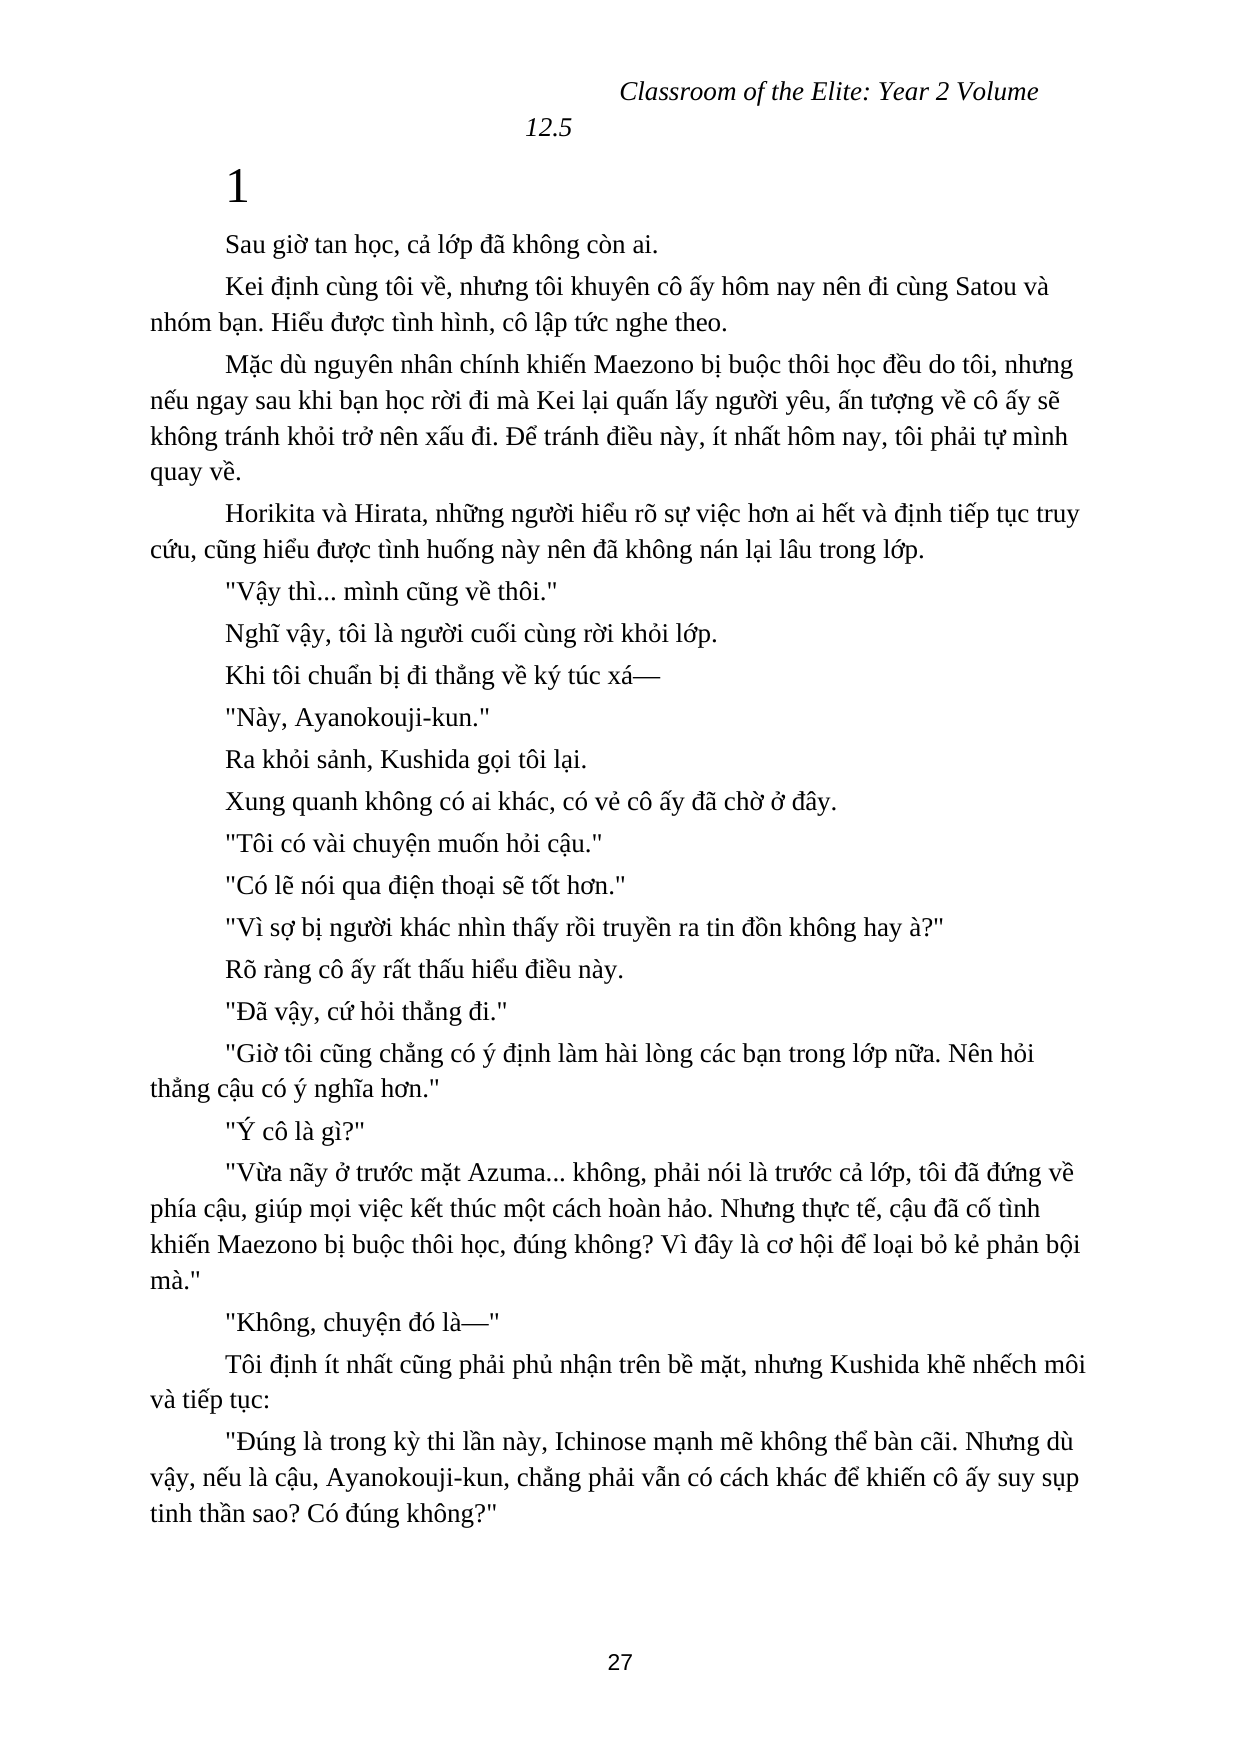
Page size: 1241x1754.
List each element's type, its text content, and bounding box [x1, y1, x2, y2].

text Sau giờ tan học, cả lớp đã không còn ai. [150, 228, 1090, 260]
text Ra khỏi sảnh, Kushida gọi tôi lại. [150, 743, 1090, 774]
text "Này, Ayanokouji-kun." [150, 701, 1090, 732]
text "Tôi có vài chuyện muốn hỏi cậu." [150, 827, 1090, 858]
text Khi tôi chuẩn bị đi thẳng về ký túc xá— [150, 659, 1090, 690]
text "Có lẽ nói qua điện thoại sẽ tốt hơn." [150, 869, 1090, 900]
text "Vừa nãy ở trước mặt Azuma... không, phải nói là trước cả lớp, tôi đã đứng về phía cậu, giúp mọi việc kết thúc một cách hoàn hảo. Nhưng thực tế, cậu đã cố tình khiến Maezono bị buộc thôi học, đúng không? Vì đây là cơ hội để loại bỏ kẻ phản bội mà." [150, 1157, 1090, 1295]
text Rõ ràng cô ấy rất thấu hiểu điều này. [150, 953, 1090, 984]
text Kei định cùng tôi về, nhưng tôi khuyên cô ấy hôm nay nên đi cùng Satou và nhóm bạn. Hiểu được tình hình, cô lập tức nghe theo. [150, 271, 1090, 337]
text "Đã vậy, cứ hỏi thẳng đi." [150, 995, 1090, 1026]
text "Vì sợ bị người khác nhìn thấy rồi truyền ra tin đồn không hay à?" [150, 911, 1090, 942]
text "Vậy thì... mình cũng về thôi." [150, 575, 1090, 606]
text Nghĩ vậy, tôi là người cuối cùng rời khỏi lớp. [150, 617, 1090, 648]
text Tôi định ít nhất cũng phải phủ nhận trên bề mặt, nhưng Kushida khẽ nhếch môi và tiếp tục: [150, 1348, 1090, 1414]
text "Không, chuyện đó là—" [150, 1306, 1090, 1337]
text 1 [150, 156, 1090, 214]
text "Ý cô là gì?" [150, 1114, 1090, 1146]
text Horikita và Hirata, những người hiểu rõ sự việc hơn ai hết và định tiếp tục truy cứu, cũng hiểu được tình huống này nên đã không nán lại lâu trong lớp. [150, 497, 1090, 564]
text "Đúng là trong kỳ thi lần này, Ichinose mạnh mẽ không thể bàn cãi. Nhưng dù vậy, nếu là cậu, Ayanokouji-kun, chẳng phải vẫn có cách khác để khiến cô ấy suy sụp tinh thần sao? Có đúng không?" [150, 1425, 1090, 1528]
text Mặc dù nguyên nhân chính khiến Maezono bị buộc thôi học đều do tôi, nhưng nếu ngay sau khi bạn học rời đi mà Kei lại quấn lấy người yêu, ấn tượng về cô ấy sẽ không tránh khỏi trở nên xấu đi. Để tránh điều này, ít nhất hôm nay, tôi phải tự mình quay về. [150, 348, 1090, 487]
text Xung quanh không có ai khác, có vẻ cô ấy đã chờ ở đây. [150, 785, 1090, 816]
text "Giờ tôi cũng chẳng có ý định làm hài lòng các bạn trong lớp nữa. Nên hỏi thẳng cậu có ý nghĩa hơn." [150, 1037, 1090, 1104]
